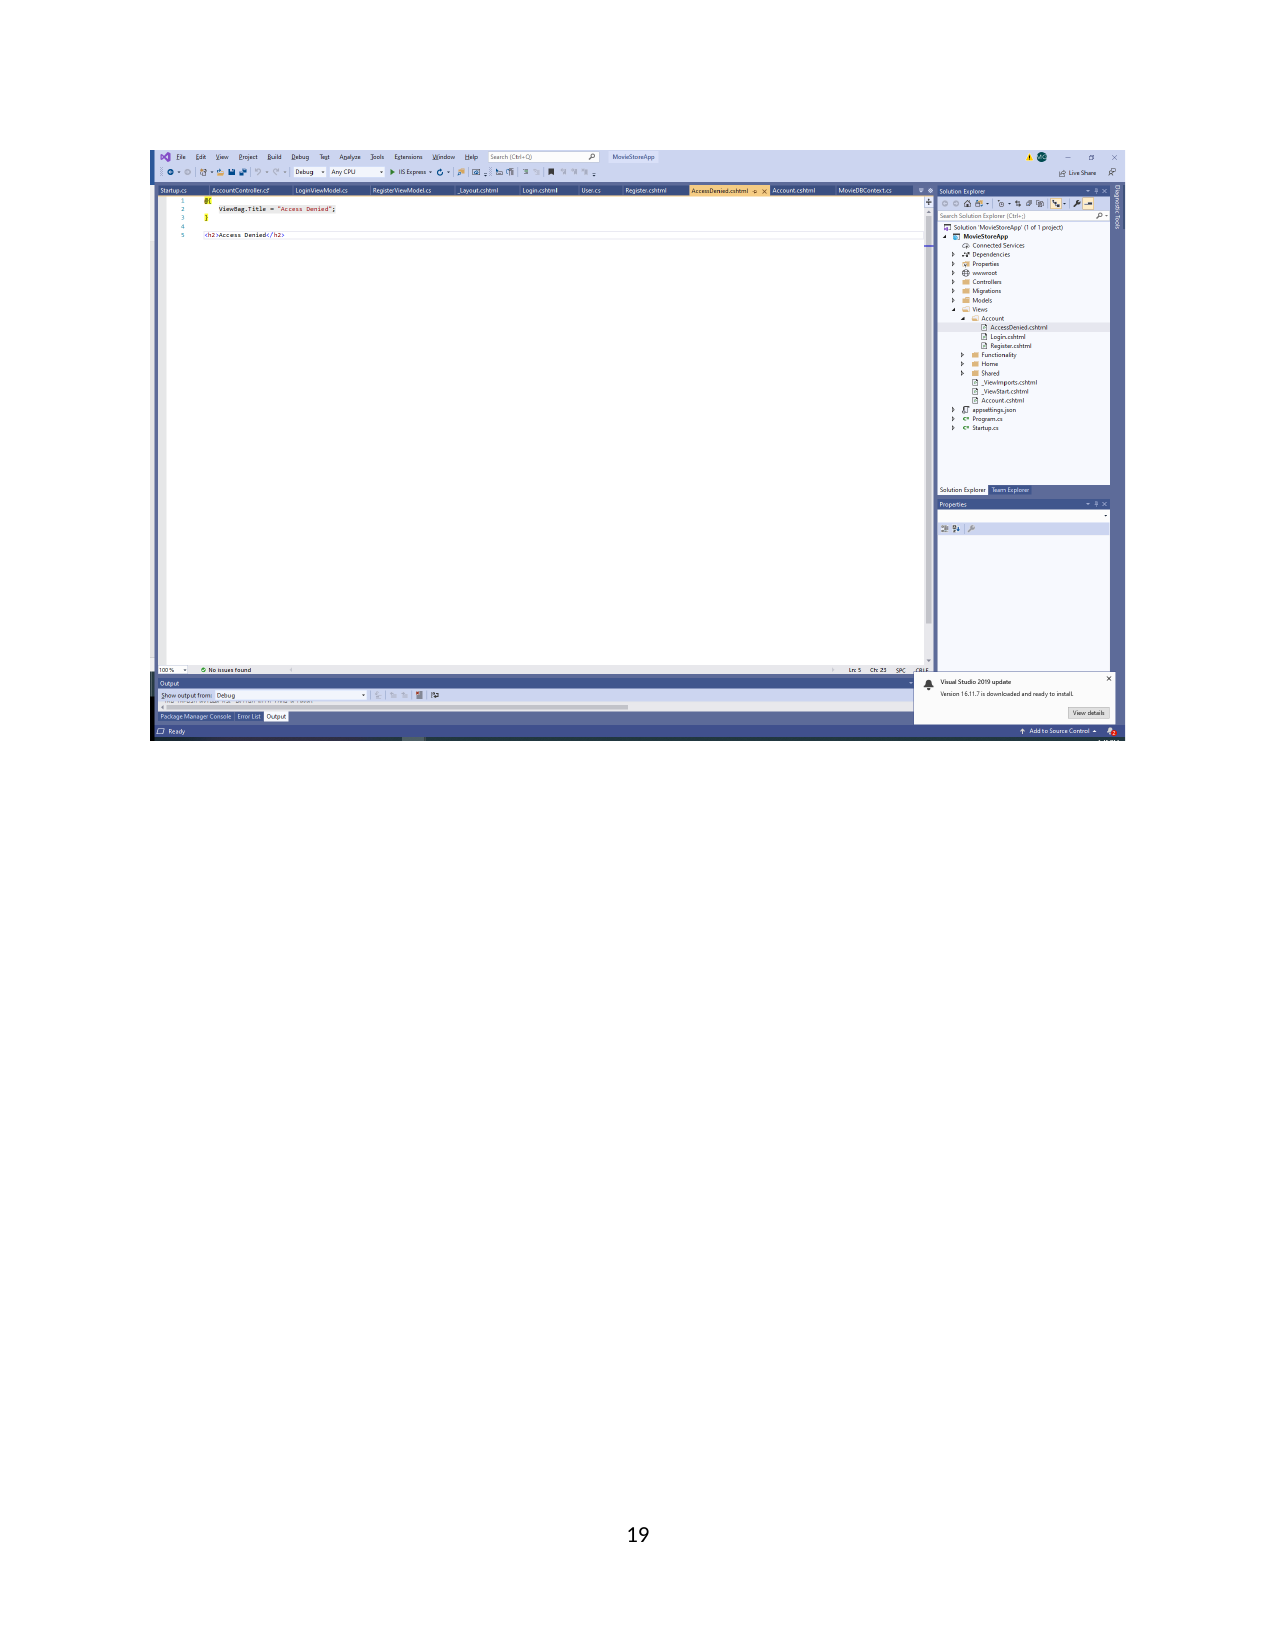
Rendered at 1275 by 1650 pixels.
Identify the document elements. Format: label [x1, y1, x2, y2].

picture [150, 150, 1125, 741]
